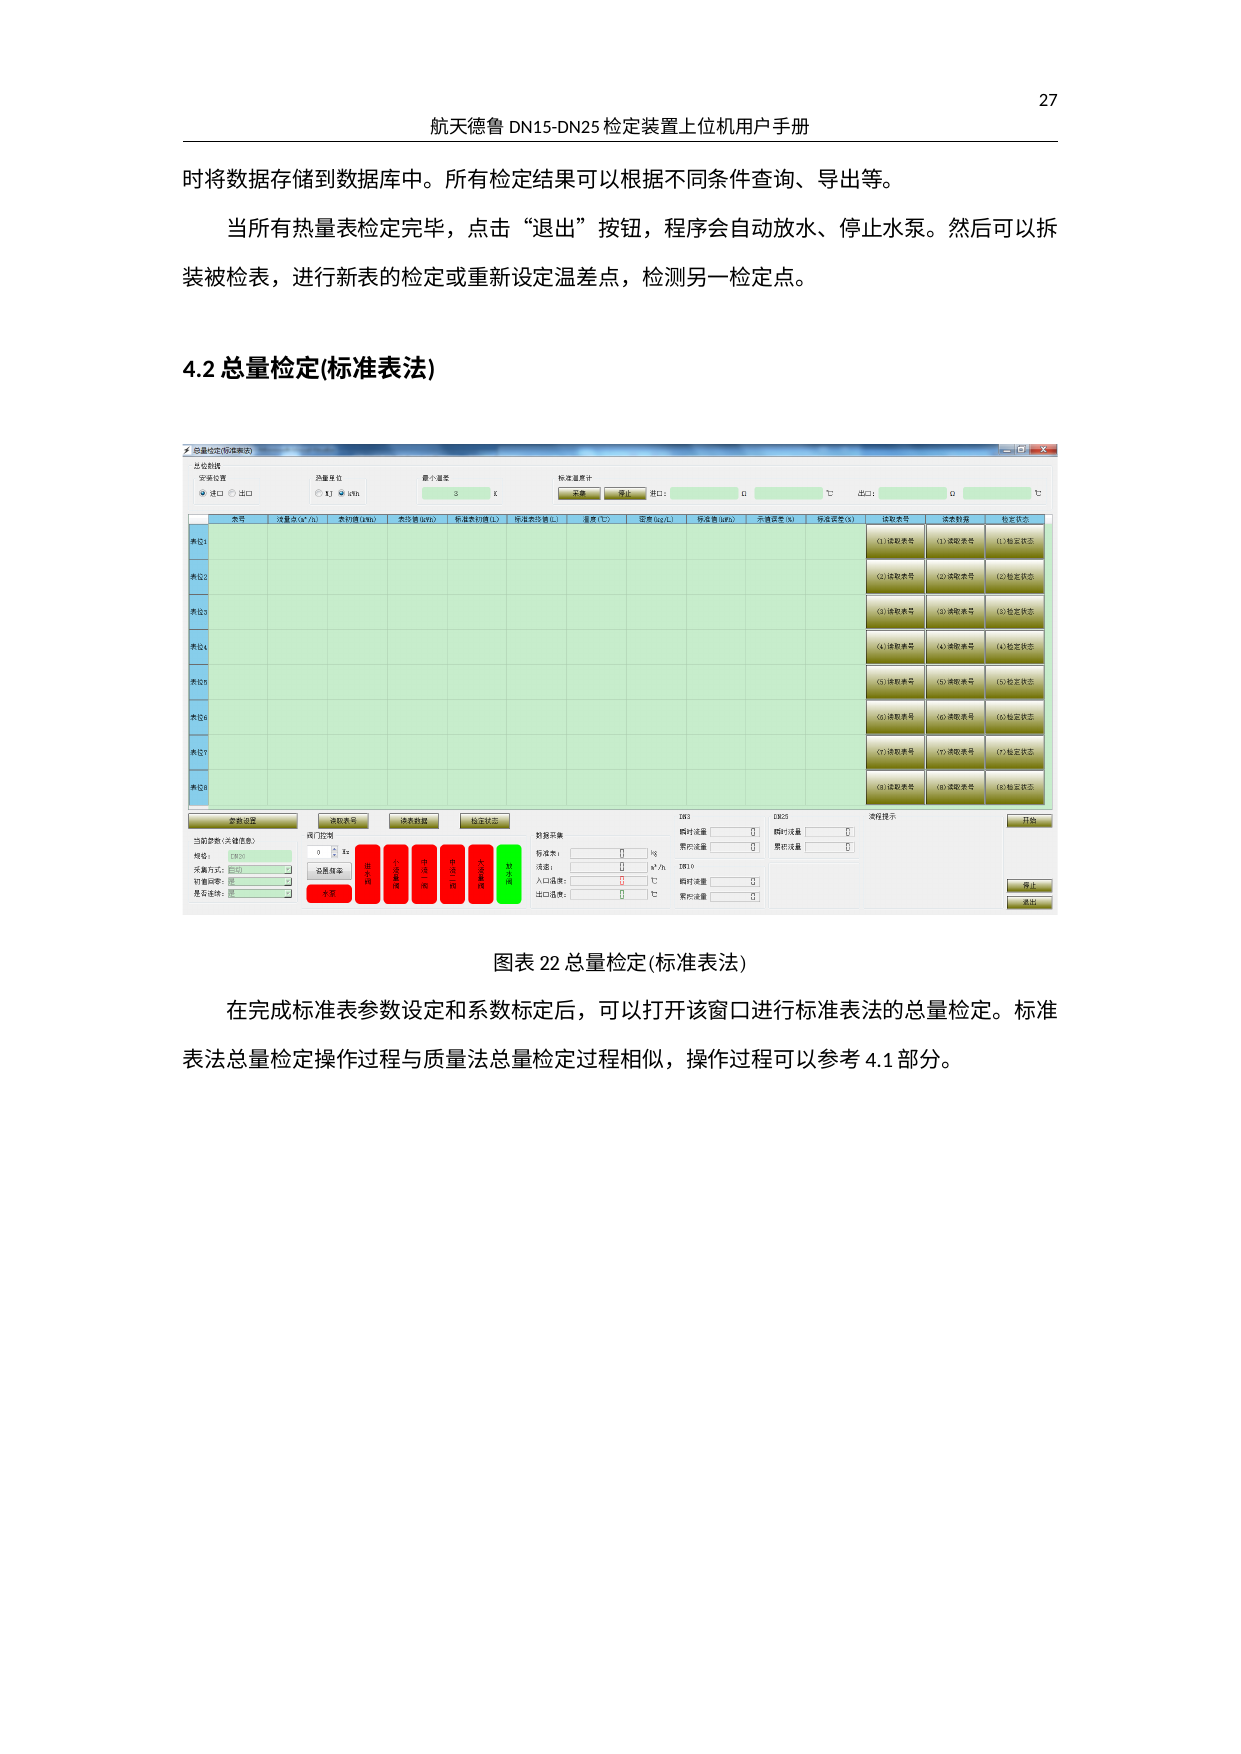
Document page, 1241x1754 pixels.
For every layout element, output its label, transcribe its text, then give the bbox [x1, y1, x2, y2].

text 当所有热量表检定完毕，点击“退出”按钮，程序会自动放水、停止水泵。然后可以拆装被检表，进行新表的检定或重新设定温差点，检测另一检定点。 [183, 210, 1058, 292]
text 图表 22 总量检定(标准表法) [183, 946, 1058, 978]
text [183, 162, 1058, 194]
subtitle 4.2总量检定(标准表法) [183, 334, 1058, 399]
picture [182, 444, 1058, 915]
text 在完成标准表参数设定和系数标定后，可以打开该窗口进行标准表法的总量检定。标准表法总量检定操作过程与质量法总量检定过程相似，操作过程可以参考4.1部分。 [183, 993, 1058, 1074]
